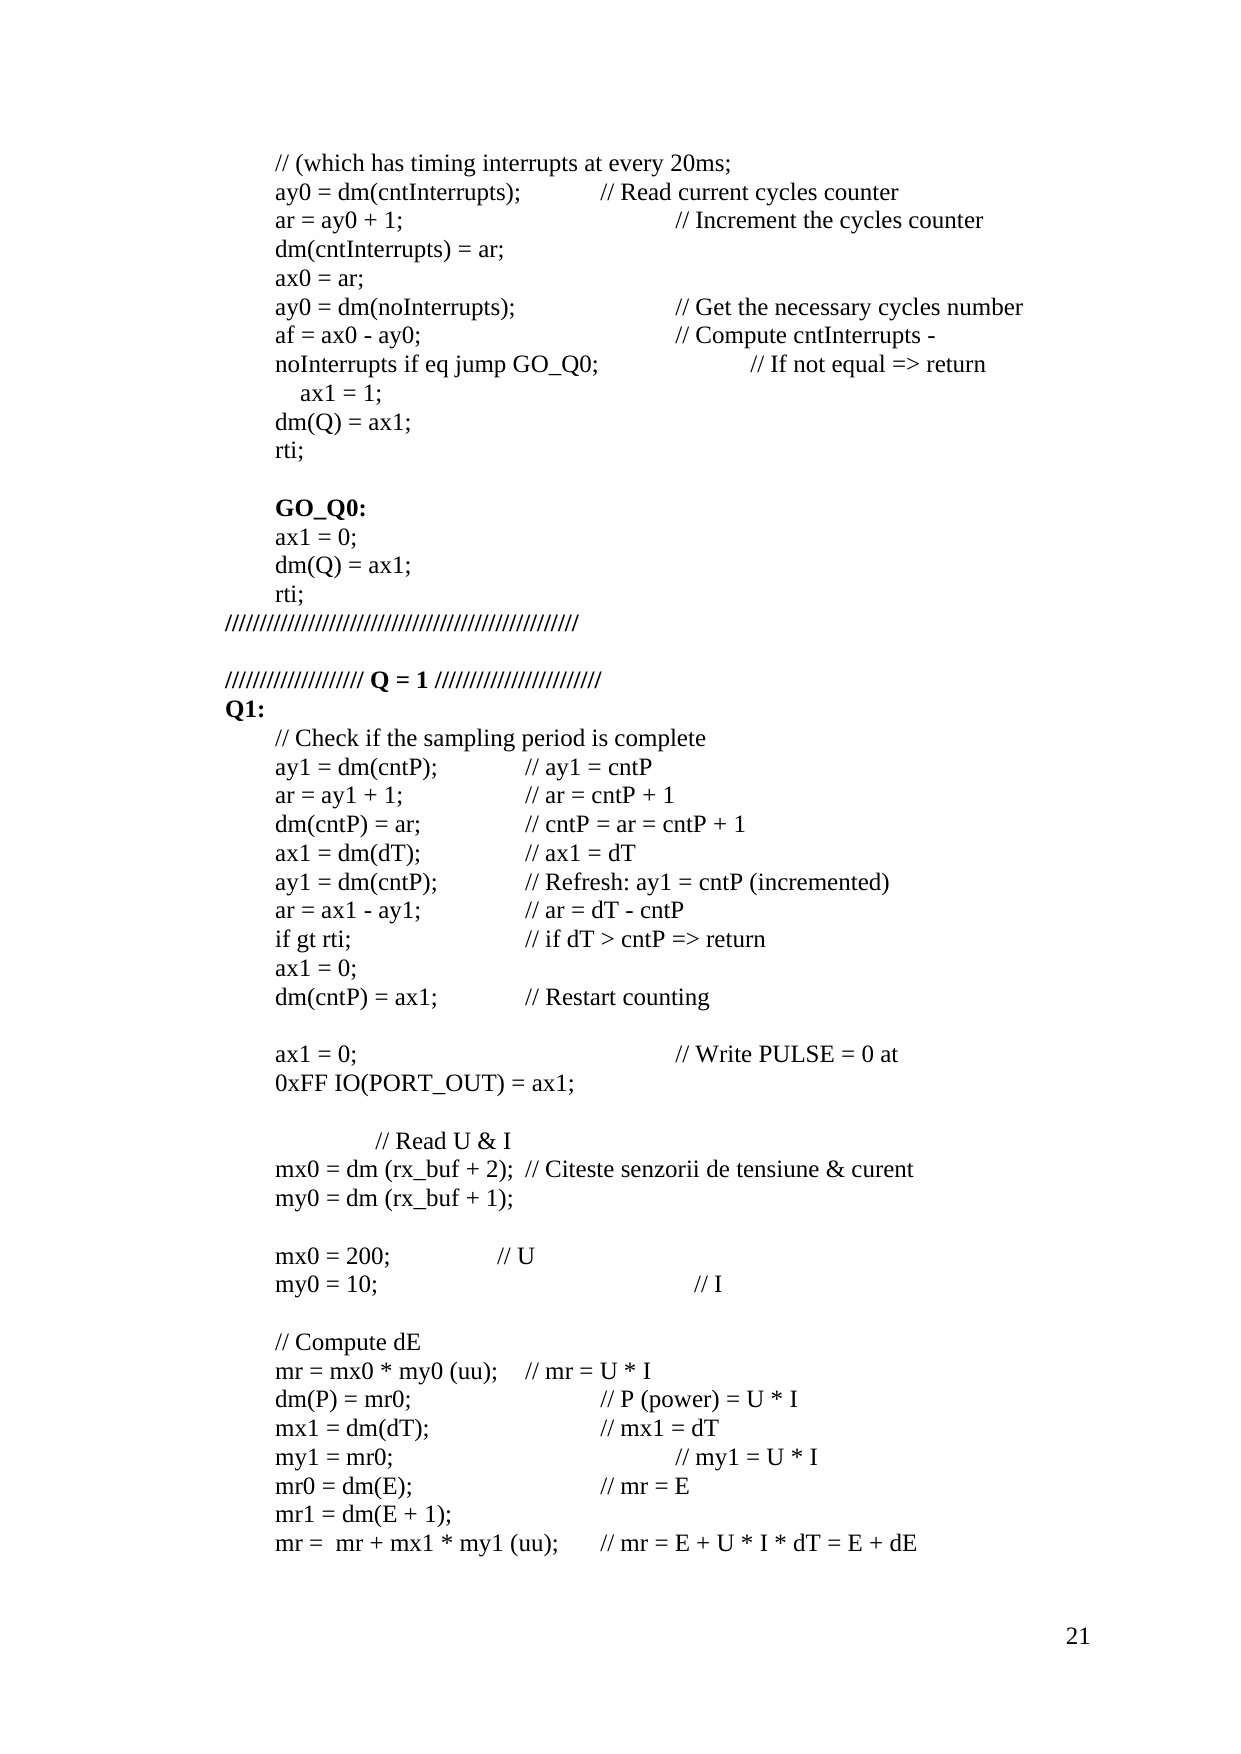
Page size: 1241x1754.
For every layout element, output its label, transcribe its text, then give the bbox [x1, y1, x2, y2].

text //////////////////// Q = 1 //////////////////////// Q1: [225, 666, 603, 723]
text dm(P) = mr0; // P (power) = U * I [275, 1384, 1182, 1413]
text if gt rti; // if dT > cntP => return ax1 = 0; [275, 924, 766, 982]
text mr = mr + mx1 * my1 (uu); // mr = E + U * I * dT = E + dE [275, 1528, 1182, 1557]
text ay0 = dm(noInterrupts); // Get the necessary cycles number [275, 292, 1182, 321]
text ax1 = dm(dT); // ax1 = dT [275, 838, 1182, 867]
text // Check if the sampling period is complete ay1 = dm(cntP); // ay1 = cntP [275, 723, 706, 781]
text my1 = mr0; // my1 = U * I [275, 1442, 1182, 1471]
text my0 = 10; // I [275, 1269, 1182, 1298]
text mx0 = 200; // U [275, 1241, 1182, 1269]
text ax1 = 0; // Write PULSE = 0 at 0xFF IO(PORT_OUT) = ax1; [275, 1039, 957, 1097]
text ax1 = 1; dm(Q) = ax1; rti; [275, 378, 413, 464]
text // Read U & I [375, 1126, 1182, 1154]
text dm(cntP) = ar; // cntP = ar = cntP + 1 [275, 809, 1182, 838]
text mx0 = dm (rx_buf + 2); // Citeste senzorii de tensiune & curent my0 = dm (rx_buf + 1); [275, 1154, 924, 1212]
text ay0 = dm(cntInterrupts); // Read current cycles counter [275, 177, 1182, 206]
text ax1 = 0; dm(Q) = ax1; rti; [275, 522, 413, 608]
subtitle GO_Q0: [275, 493, 1182, 522]
subtitle /////////////////////////////////////////////////// [225, 608, 1182, 637]
text ay1 = dm(cntP); // Refresh: ay1 = cntP (incremented) ar = ax1 - ay1; // ar = dT - cntP [275, 867, 890, 924]
text mx1 = dm(dT); // mx1 = dT [275, 1413, 1182, 1442]
text mr0 = dm(E); // mr = E mr1 = dm(E + 1); [275, 1471, 690, 1528]
text // Compute dE [275, 1327, 1182, 1356]
text af = ax0 - ay0; // Compute cntInterrupts - noInterrupts if eq jump GO_Q0; // If not equal => return [275, 321, 1006, 378]
text // (which has timing interrupts at every 20ms; [275, 148, 1182, 177]
text ax0 = ar; [275, 263, 1182, 292]
text dm(cntP) = ax1; // Restart counting [275, 982, 1182, 1011]
text mr = mx0 * my0 (uu); // mr = U * I [275, 1356, 1182, 1384]
text ar = ay0 + 1; // Increment the cycles counter dm(cntInterrupts) = ar; [275, 206, 983, 263]
text ar = ay1 + 1; // ar = cntP + 1 [275, 781, 1182, 809]
